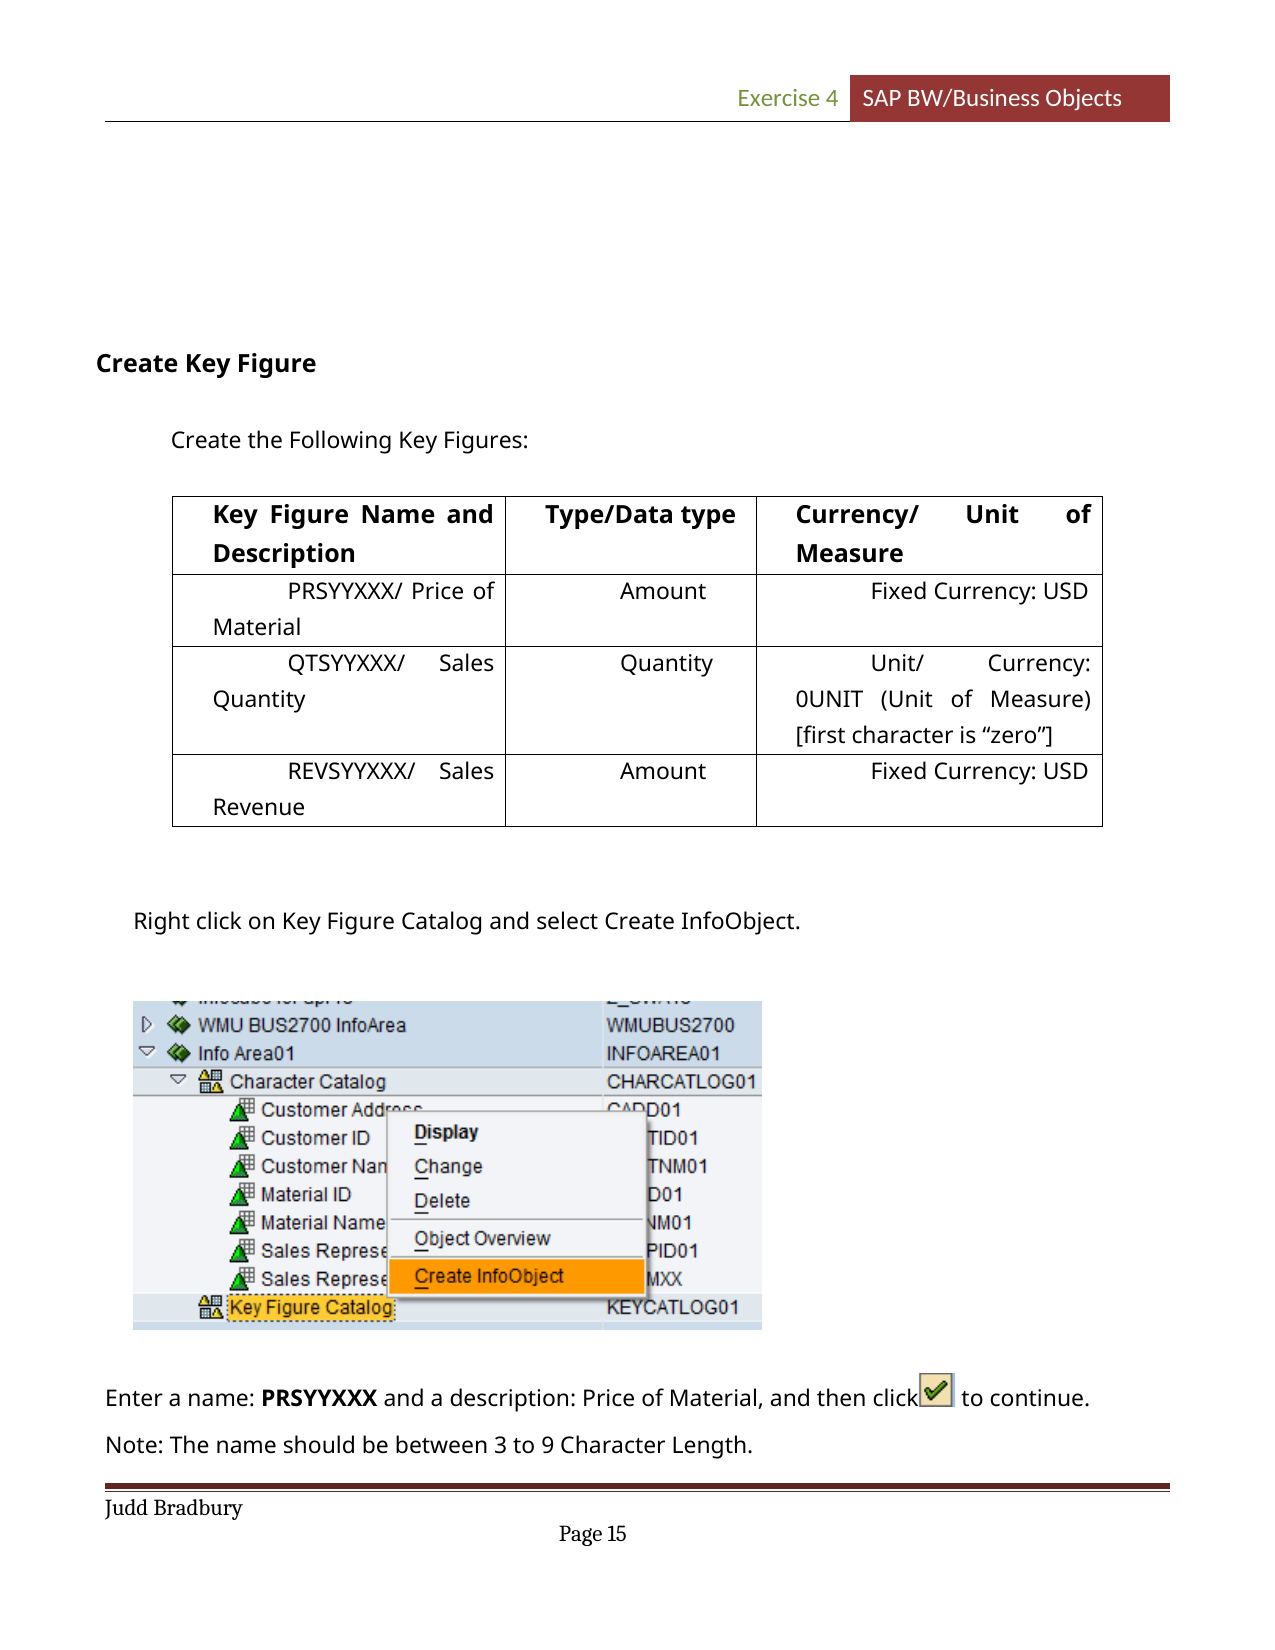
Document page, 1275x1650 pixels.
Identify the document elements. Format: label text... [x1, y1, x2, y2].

table_header Currency/ Unit of Measure [757, 497, 1102, 574]
text Enter a name: PRSYYXXX and a description: Price of Material, and then click to continue. [105, 1373, 1170, 1414]
table_cell PRSYYXXX/ Price of Material [173, 575, 505, 646]
table_cell Amount [506, 575, 756, 646]
table_cell Unit/ Currency: 0UNIT (Unit of Measure) [first character is “zero”] [757, 647, 1102, 754]
text Note: The name should be between 3 to 9 Character Length. [105, 1429, 1170, 1461]
table_cell QTSYYXXX/ Sales Quantity [173, 647, 505, 754]
picture [133, 1001, 762, 1330]
table_cell REVSYYXXX/ Sales Revenue [173, 755, 505, 826]
table_header Key Figure Name and Description [173, 497, 505, 574]
table_cell Fixed Currency: USD [757, 755, 1102, 826]
table_cell Fixed Currency: USD [757, 575, 1102, 646]
table_header Type/Data type [506, 497, 756, 574]
text Create Key Figure [96, 345, 1170, 379]
text Right click on Key Figure Catalog and select Create InfoObject. [133, 905, 1170, 937]
picture [918, 1373, 956, 1407]
table_cell Amount [506, 755, 756, 826]
text Create the Following Key Figures: [133, 424, 1170, 455]
table_cell Quantity [506, 647, 756, 754]
